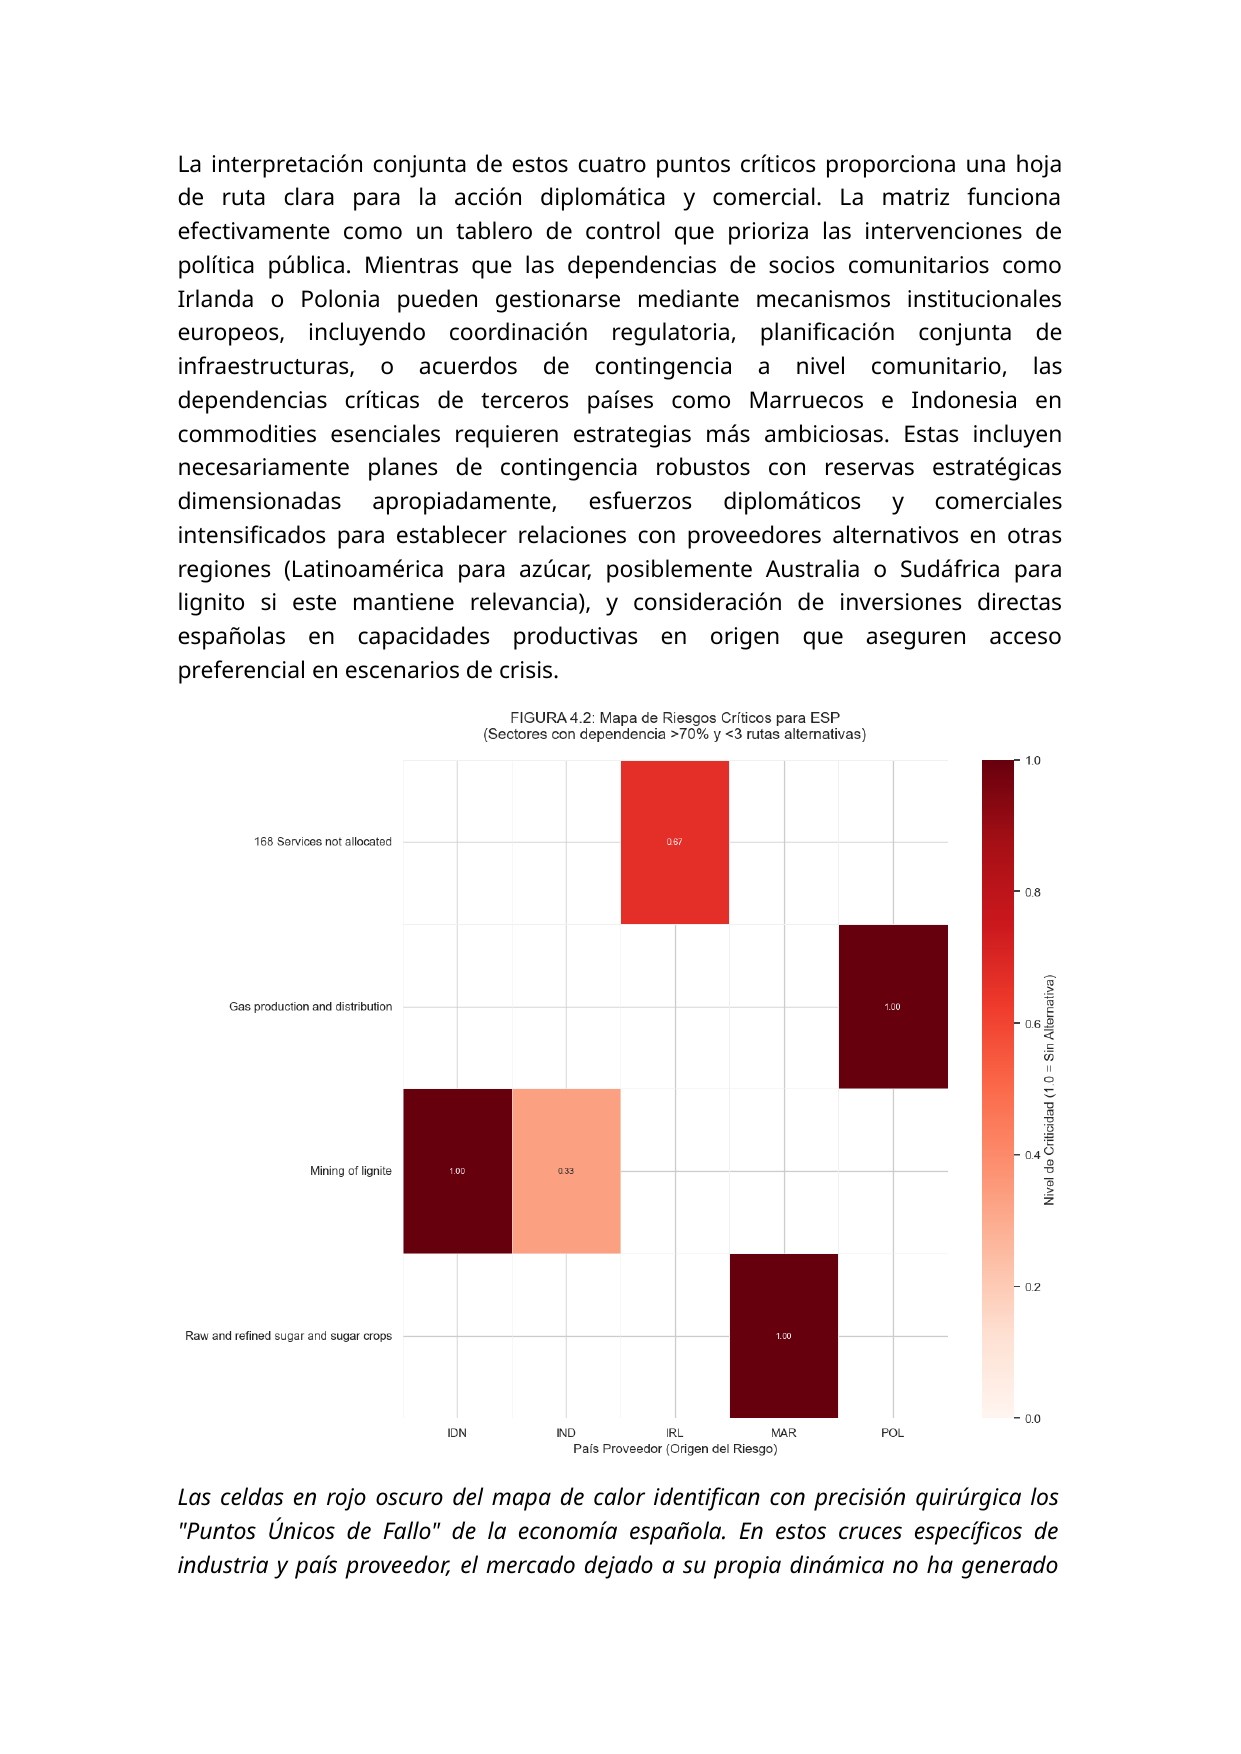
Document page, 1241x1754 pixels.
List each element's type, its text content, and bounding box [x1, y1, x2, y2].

text La interpretación conjunta de estos cuatro puntos críticos proporciona una hoja de ruta clara para la acción diplomática y comercial. La matriz funciona efectivamente como un tablero de control que prioriza las intervenciones de política pública. Mientras que las dependencias de socios comunitarios como Irlanda o Polonia pueden gestionarse mediante mecanismos institucionales europeos, incluyendo coordinación regulatoria, planificación conjunta de infraestructuras, o acuerdos de contingencia a nivel comunitario, las dependencias críticas de terceros países como Marruecos e Indonesia en commodities esenciales requieren estrategias más ambiciosas. Estas incluyen necesariamente planes de contingencia robustos con reservas estratégicas dimensionadas apropiadamente, esfuerzos diplomáticos y comerciales intensificados para establecer relaciones con proveedores alternativos en otras regiones (Latinoamérica para azúcar, posiblemente Australia o Sudáfrica para lignito si este mantiene relevancia), y consideración de inversiones directas españolas en capacidades productivas en origen que aseguren acceso preferencial en escenarios de crisis. [177, 148, 1063, 685]
picture [177, 704, 1063, 1462]
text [177, 1481, 1063, 1580]
